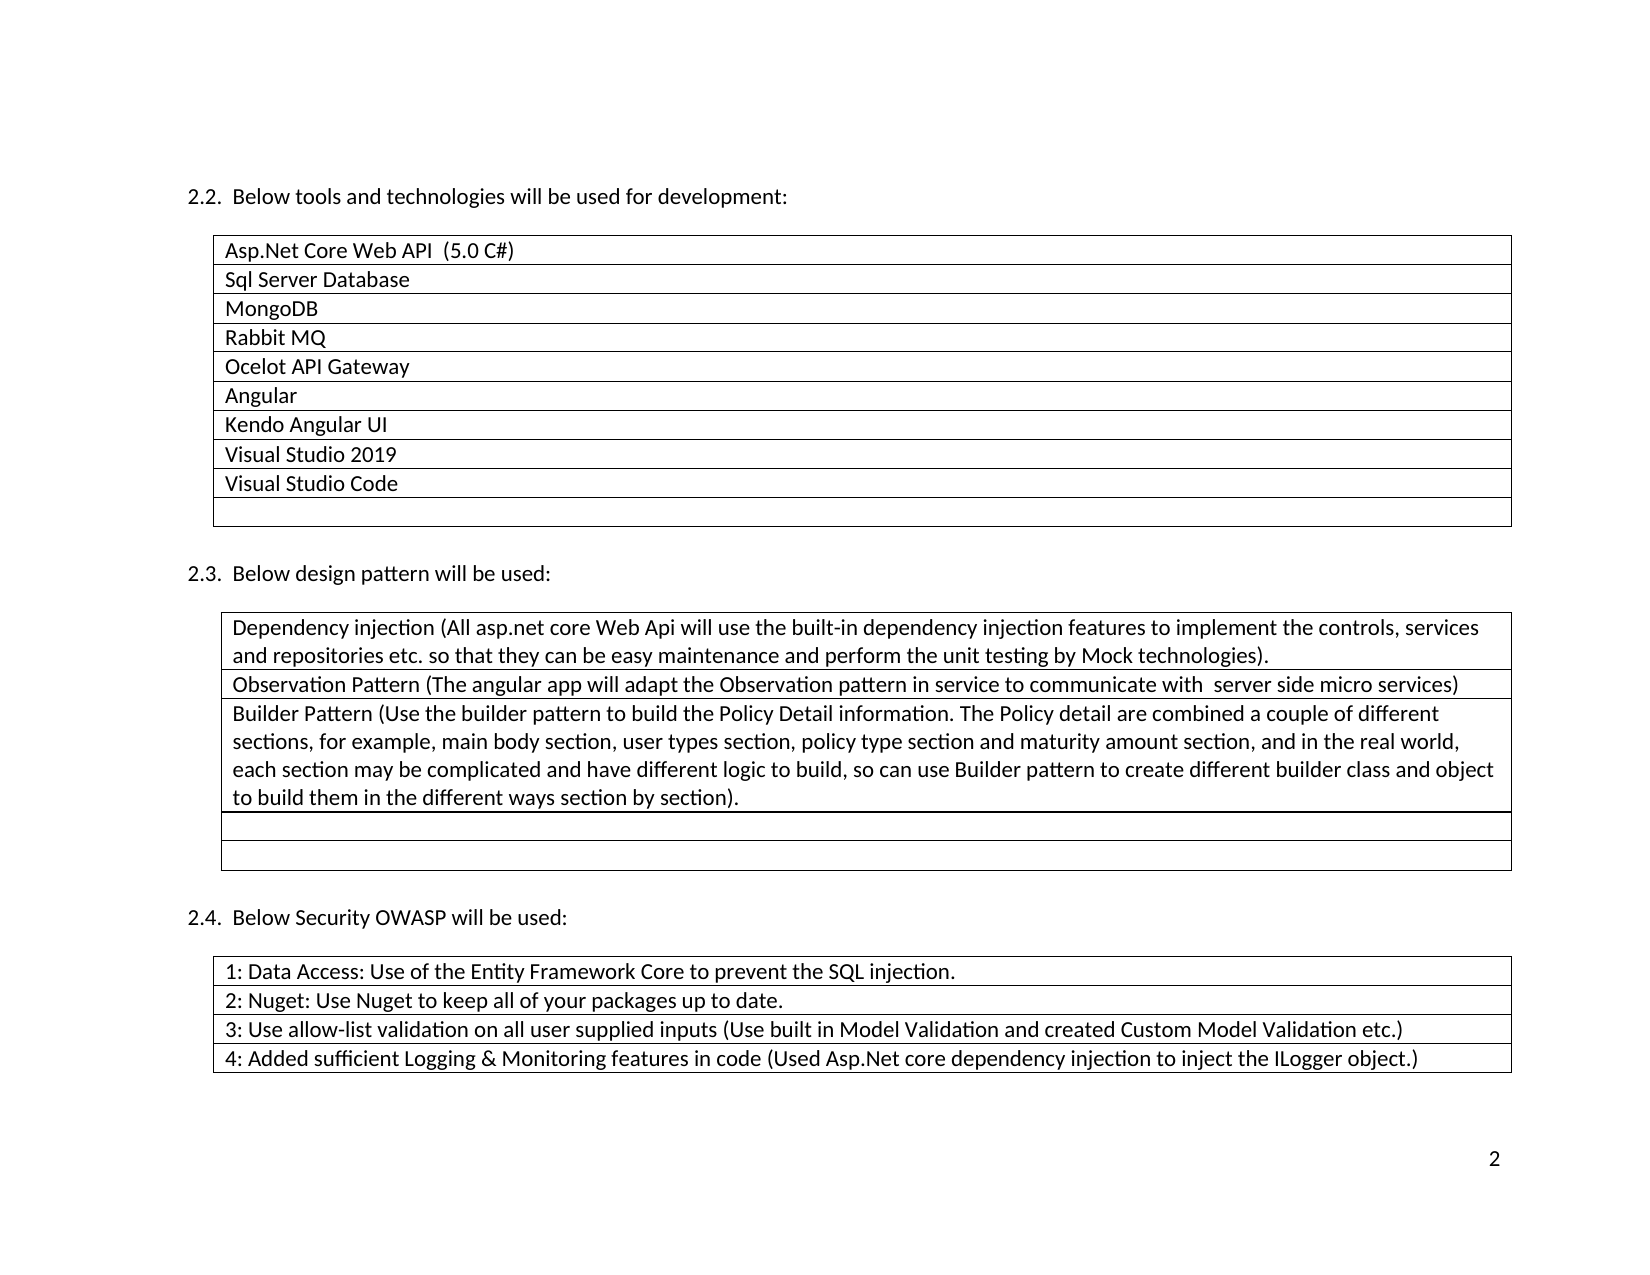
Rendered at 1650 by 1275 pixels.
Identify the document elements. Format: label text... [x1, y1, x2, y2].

table_cell Sql Server Database [214, 265, 1511, 293]
table_header Dependency injection (All asp.net core Web Api will use the built-in dependency injection features to implement the controls, services and repositories etc. so that they can be easy maintenance and perform the unit testing by Mock technologies). [222, 613, 1511, 669]
table_cell MongoDB [214, 294, 1511, 322]
list Below design pattern will be used: [187, 559, 1500, 587]
table_header Asp.Net Core Web API (5.0 C#) [214, 236, 1511, 264]
table_cell Angular [214, 382, 1511, 409]
table_cell Builder Pattern (Use the builder pattern to build the Policy Detail information. The Policy detail are combined a couple of different sections, for example, main body section, user types section, policy type section and maturity amount section, and in the real world, each section may be complicated and have different logic to build, so can use Builder pattern to create different builder class and object to build them in the different ways section by section). [222, 699, 1511, 811]
table_header 1: Data Access: Use of the Entity Framework Core to prevent the SQL injection. [214, 957, 1511, 985]
table_cell Ocelot API Gateway [214, 352, 1511, 381]
table_cell [222, 841, 1511, 869]
table_cell Rabbit MQ [214, 324, 1511, 351]
table_cell Kendo Angular UI [214, 411, 1511, 439]
table_cell Visual Studio 2019 [214, 440, 1511, 468]
table_cell 4: Added sufficient Logging & Monitoring features in code (Used Asp.Net core dependency injection to inject the ILogger object.) [214, 1044, 1511, 1072]
table_cell [214, 498, 1511, 526]
list Below tools and technologies will be used for development: [187, 182, 1500, 210]
table_cell Observation Pattern (The angular app will adapt the Observation pattern in service to communicate with server side micro services) [222, 670, 1511, 698]
list Below Security OWASP will be used: [187, 903, 1500, 931]
table_cell 3: Use allow-list validation on all user supplied inputs (Use built in Model Validation and created Custom Model Validation etc.) [214, 1015, 1511, 1043]
table_cell [222, 813, 1511, 840]
table_cell Visual Studio Code [214, 469, 1511, 497]
table_cell 2: Nuget: Use Nuget to keep all of your packages up to date. [214, 986, 1511, 1014]
